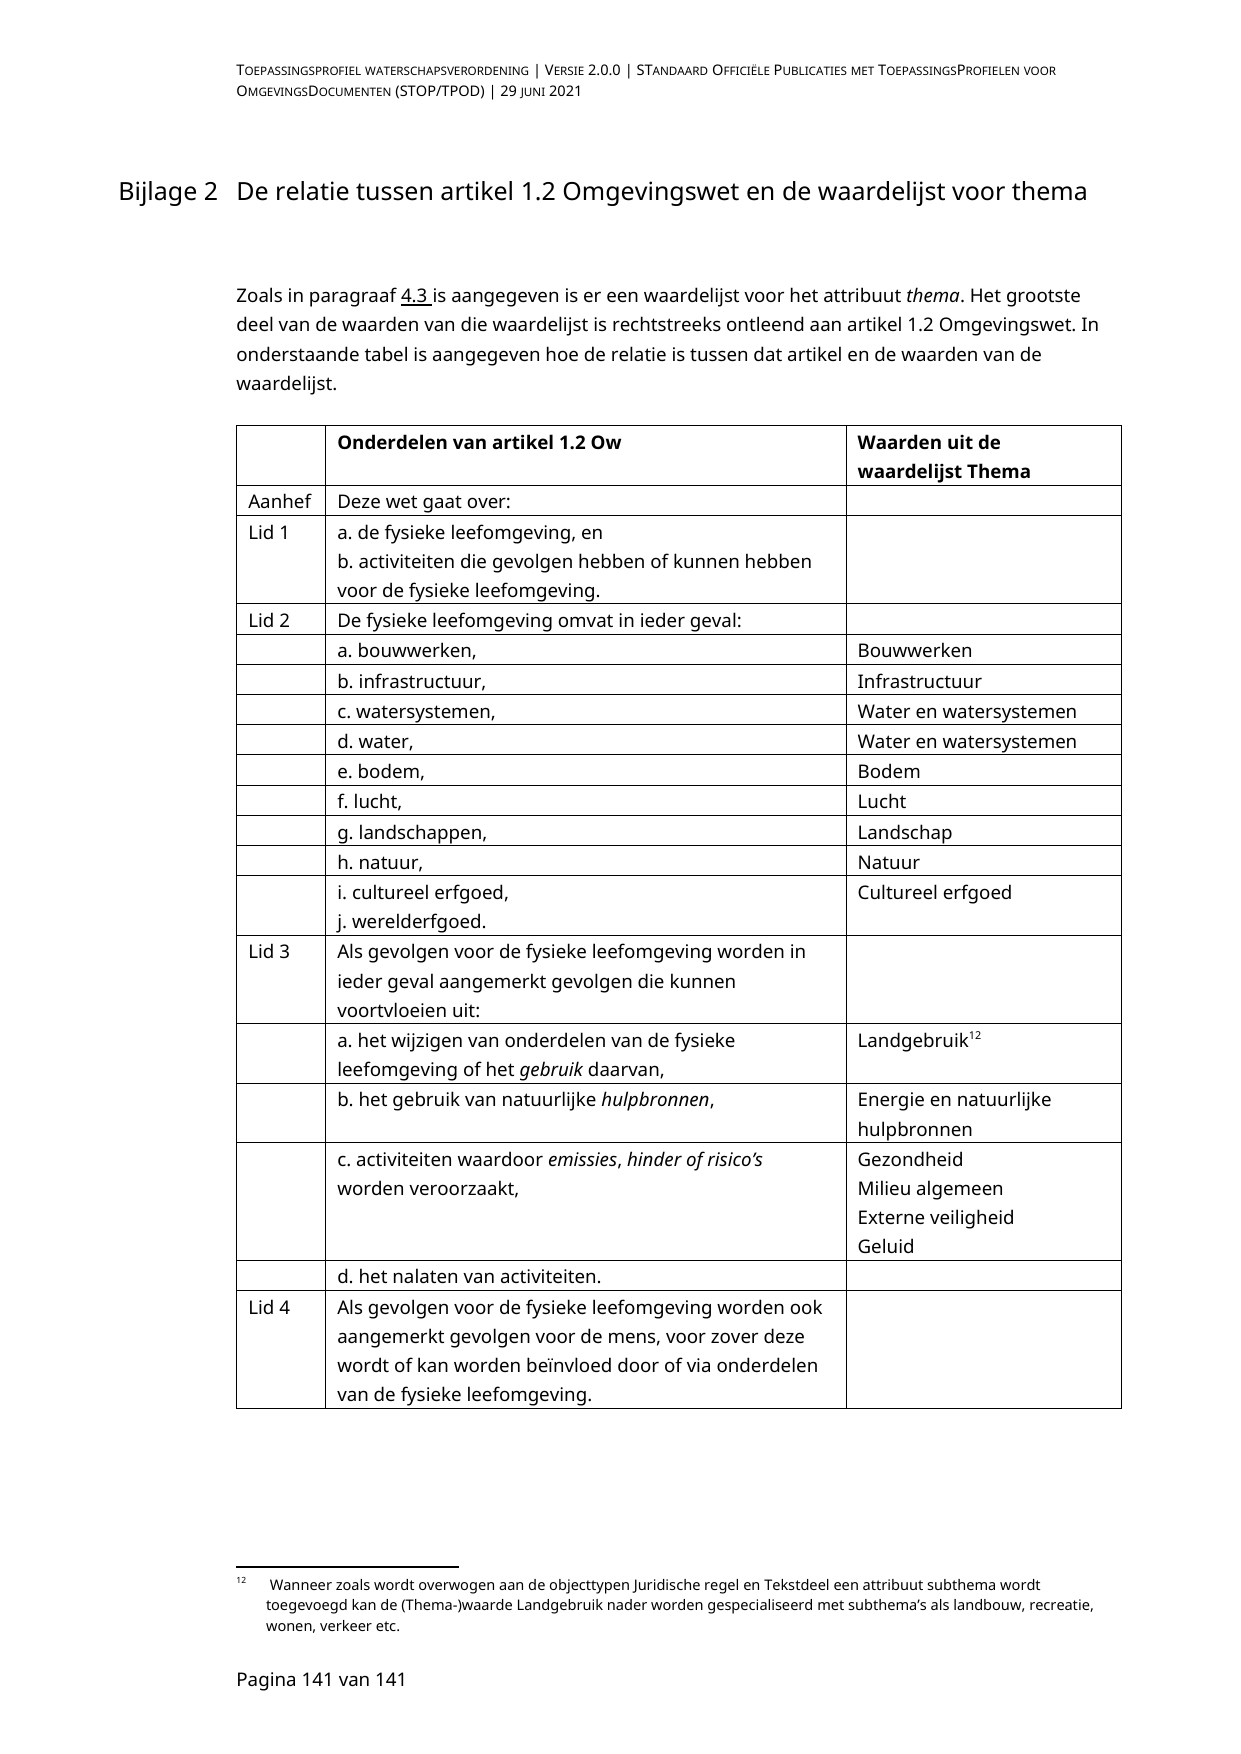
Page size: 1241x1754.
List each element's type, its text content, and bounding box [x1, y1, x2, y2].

table_cell Lid 3 [237, 936, 325, 1023]
table_cell a. de fysieke leefomgeving, en b. activiteiten die gevolgen hebben of kunnen hebben voor de fysieke leefomgeving. [326, 516, 846, 603]
table_cell g. landschappen, [326, 816, 846, 845]
table_cell Energie en natuurlijke hulpbronnen [847, 1084, 1121, 1142]
table_cell [237, 816, 325, 845]
table_cell Water en watersystemen [847, 695, 1121, 724]
table_cell Gezondheid Milieu algemeen Externe veiligheid Geluid [847, 1143, 1121, 1259]
table_cell Landschap [847, 816, 1121, 845]
table_cell a. bouwwerken, [326, 635, 846, 664]
table_cell [237, 755, 325, 784]
table_cell c. watersystemen, [326, 695, 846, 724]
table_header Onderdelen van artikel 1.2 Ow [326, 426, 846, 484]
table_cell [237, 1143, 325, 1259]
table_cell [847, 1291, 1121, 1407]
table_cell [847, 604, 1121, 633]
table_cell [237, 1024, 325, 1082]
table_cell Deze wet gaat over: [326, 486, 846, 515]
table_cell Als gevolgen voor de fysieke leefomgeving worden in ieder geval aangemerkt gevolgen die kunnen voortvloeien uit: [326, 936, 846, 1023]
table_cell [237, 1261, 325, 1290]
table_cell e. bodem, [326, 755, 846, 784]
table_cell [237, 665, 325, 694]
table_cell [847, 486, 1121, 515]
table_cell [237, 876, 325, 934]
table_cell Lid 1 [237, 516, 325, 603]
table_cell Lid 4 [237, 1291, 325, 1407]
table_cell [847, 936, 1121, 1023]
table_cell i. cultureel erfgoed, j. werelderfgoed. [326, 876, 846, 934]
table_cell Infrastructuur [847, 665, 1121, 694]
table_cell d. water, [326, 725, 846, 754]
table_cell a. het wijzigen van onderdelen van de fysieke leefomgeving of het gebruik daarvan, [326, 1024, 846, 1082]
table_cell Water en watersystemen [847, 725, 1121, 754]
table_cell c. activiteiten waardoor emissies, hinder of risico’s worden veroorzaakt, [326, 1143, 846, 1259]
table_cell Natuur [847, 846, 1121, 875]
table_header [237, 426, 325, 484]
table_cell [237, 695, 325, 724]
table_cell [237, 635, 325, 664]
table_cell b. het gebruik van natuurlijke hulpbronnen, [326, 1084, 846, 1142]
table_cell Als gevolgen voor de fysieke leefomgeving worden ook aangemerkt gevolgen voor de mens, voor zover deze wordt of kan worden beïnvloed door of via onderdelen van de fysieke leefomgeving. [326, 1291, 846, 1407]
table_cell h. natuur, [326, 846, 846, 875]
table_cell Bodem [847, 755, 1121, 784]
table_cell [237, 846, 325, 875]
text De relatie tussen artikel 1.2 Omgevingswet en de waardelijst voor thema [118, 177, 1122, 206]
table_cell [237, 1084, 325, 1142]
table_cell De fysieke leefomgeving omvat in ieder geval: [326, 604, 846, 633]
table_cell b. infrastructuur, [326, 665, 846, 694]
table_cell Aanhef [237, 486, 325, 515]
table_cell Bouwwerken [847, 635, 1121, 664]
table_cell [847, 516, 1121, 603]
table_cell Cultureel erfgoed [847, 876, 1121, 934]
table_cell d. het nalaten van activiteiten. [326, 1261, 846, 1290]
table_header Waarden uit de waardelijst Thema [847, 426, 1121, 484]
table_cell Landgebruik [847, 1024, 1121, 1082]
table_cell [847, 1261, 1121, 1290]
table_cell f. lucht, [326, 786, 846, 815]
table_cell Lid 2 [237, 604, 325, 633]
table_cell Lucht [847, 786, 1121, 815]
table_cell [237, 725, 325, 754]
table_cell [237, 786, 325, 815]
text Zoals in paragraaf 7.3 is aangegeven is er een waardelijst voor het attribuut thema. Het grootste deel van de waarden van die waardelijst is rechtstreeks ontleend aan artikel 1.2 Omgevingswet. In onderstaande tabel is aangegeven hoe de relatie is tussen dat artikel en de waarden van de waardelijst. [236, 279, 1122, 396]
